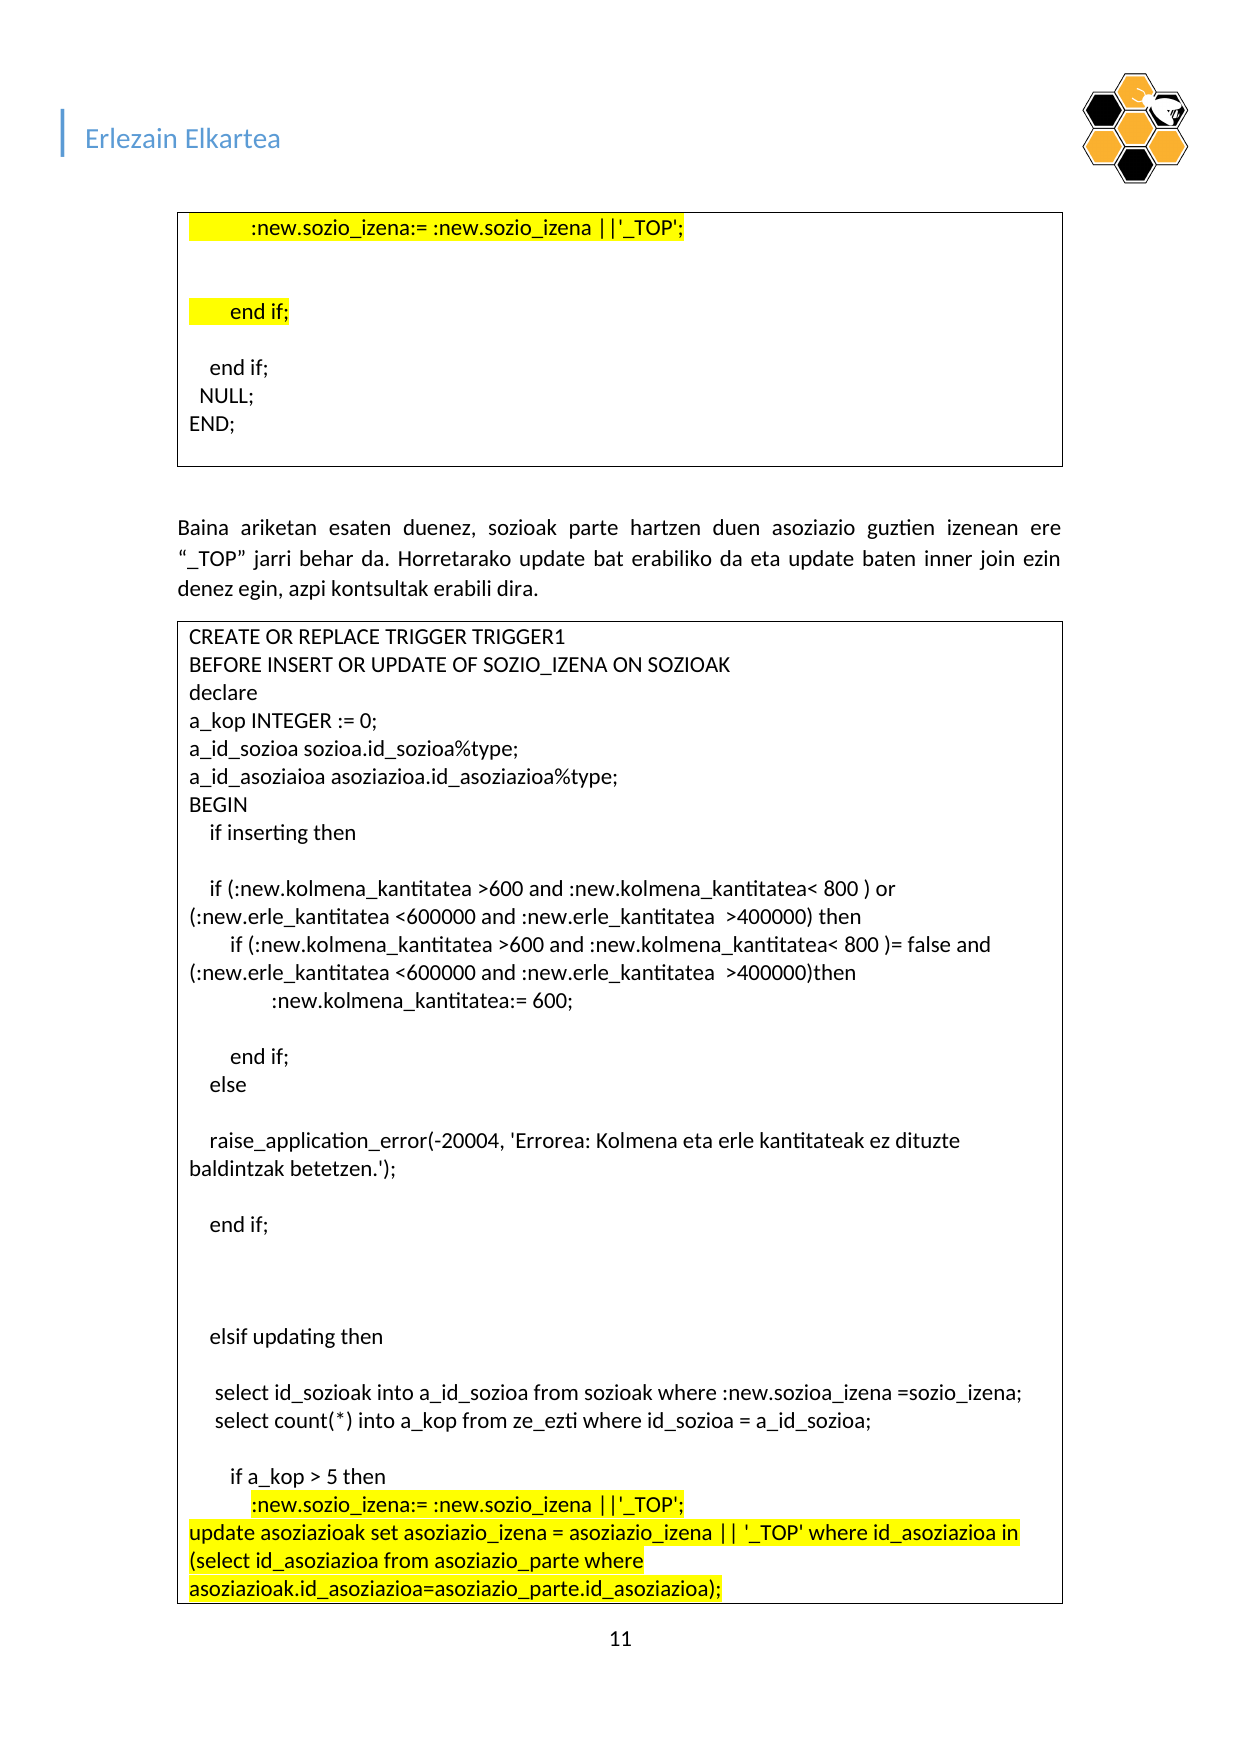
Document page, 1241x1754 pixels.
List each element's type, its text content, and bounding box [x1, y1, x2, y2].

picture [1071, 73, 1210, 185]
text Baina ariketan esaten duenez, sozioak parte hartzen duen asoziazio guztien izenean ere “_TOP” jarri behar da. Horretarako update bat erabiliko da eta update baten inner join ezin denez egin, azpi kontsultak erabili dira. [177, 513, 1063, 602]
